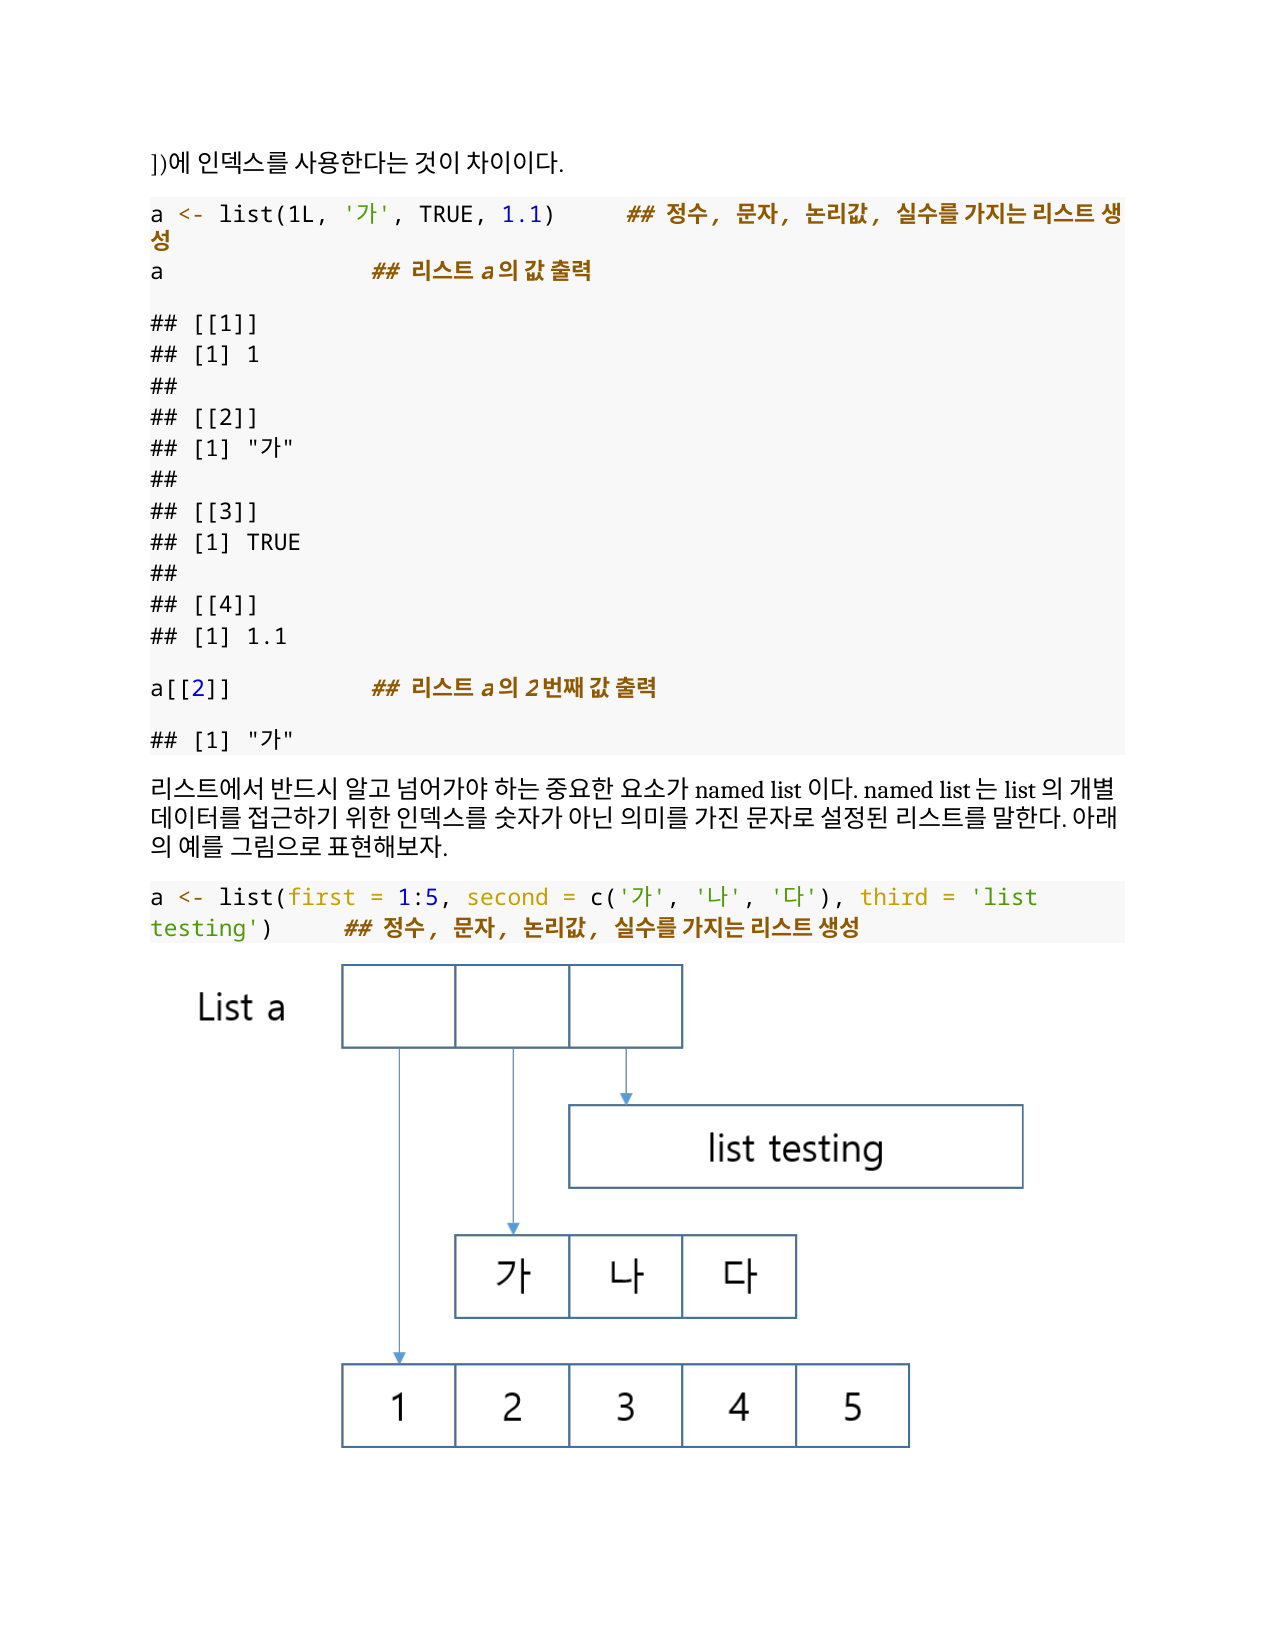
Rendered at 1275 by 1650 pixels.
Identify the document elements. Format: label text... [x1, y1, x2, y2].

text ## [[1]] ## [1] 1 ## ## [[2]] ## [1] "가" ## ## [[3]] ## [1] TRUE ## ## [[4]] ## [1] 1.1 [150, 307, 1125, 651]
picture [168, 964, 1024, 1452]
text ])에 인덱스를 사용한다는 것이 차이이다. [150, 150, 1125, 179]
text a <- list(1L, '가', TRUE, 1.1) ## 정수, 문자, 논리값, 실수를 가지는 리스트 생성 a ## 리스트 a의 값 출력 [150, 197, 1125, 286]
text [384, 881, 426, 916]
text a[[2]] ## 리스트 a의 2번째 값 출력 [542, 672, 1125, 703]
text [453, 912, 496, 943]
text a[[2]] ## 리스트 a의 2번째 값 출력 [411, 672, 480, 703]
text ## [1] "가" [150, 724, 1125, 755]
text 리스트에서 반드시 알고 넘어가야 하는 중요한 요소가 named list이다. named list는 list의 개별 데이터를 접근하기 위한 인덱스를 숫자가 아닌 의미를 가진 문자로 설정된 리스트를 말한다. 아래의 예를 그림으로 표현해보자. [150, 776, 1125, 862]
text a <- list(first = 1:5, second = c('가', '나', '다'), third = 'list testing') ## 정수, 문자, 논리값, 실수를 가지는 리스트 생성 [614, 881, 1125, 943]
